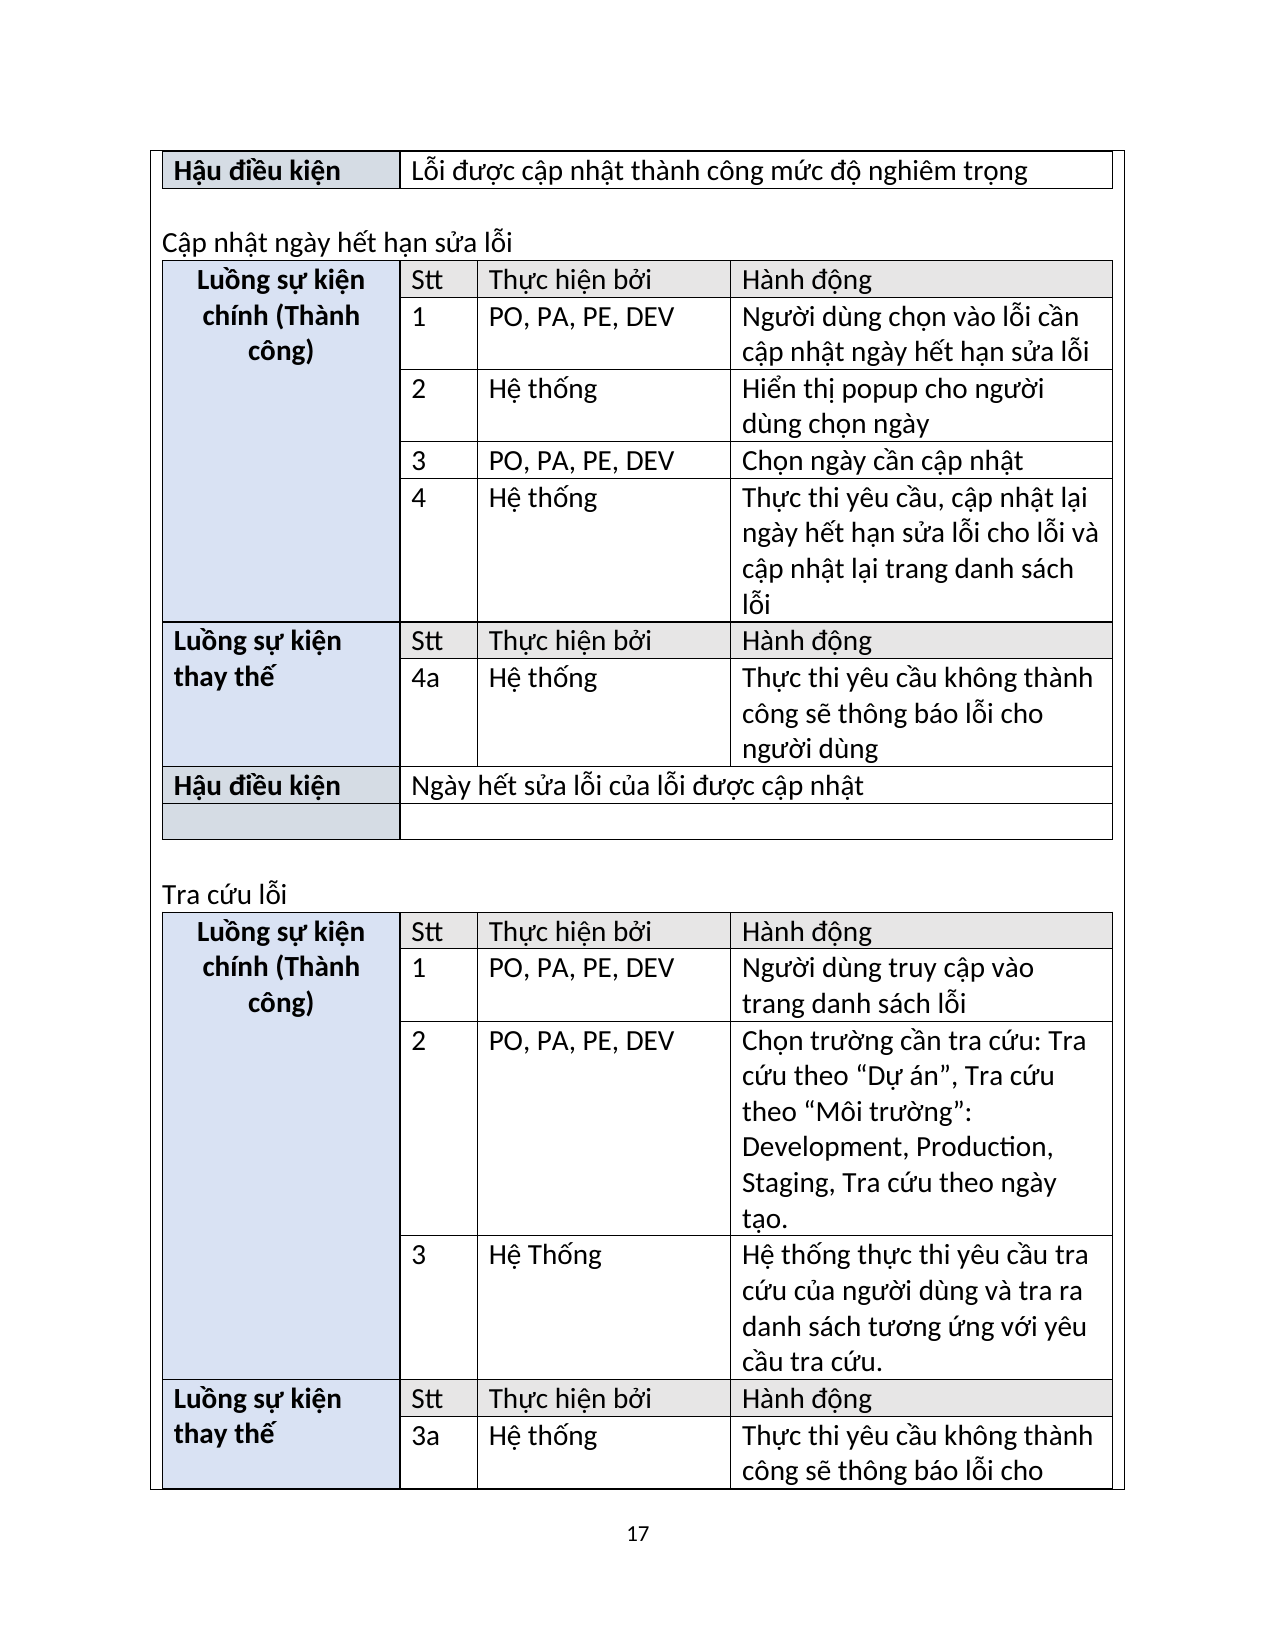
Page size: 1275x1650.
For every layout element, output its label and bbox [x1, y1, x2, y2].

table_cell [151, 151, 1124, 1489]
